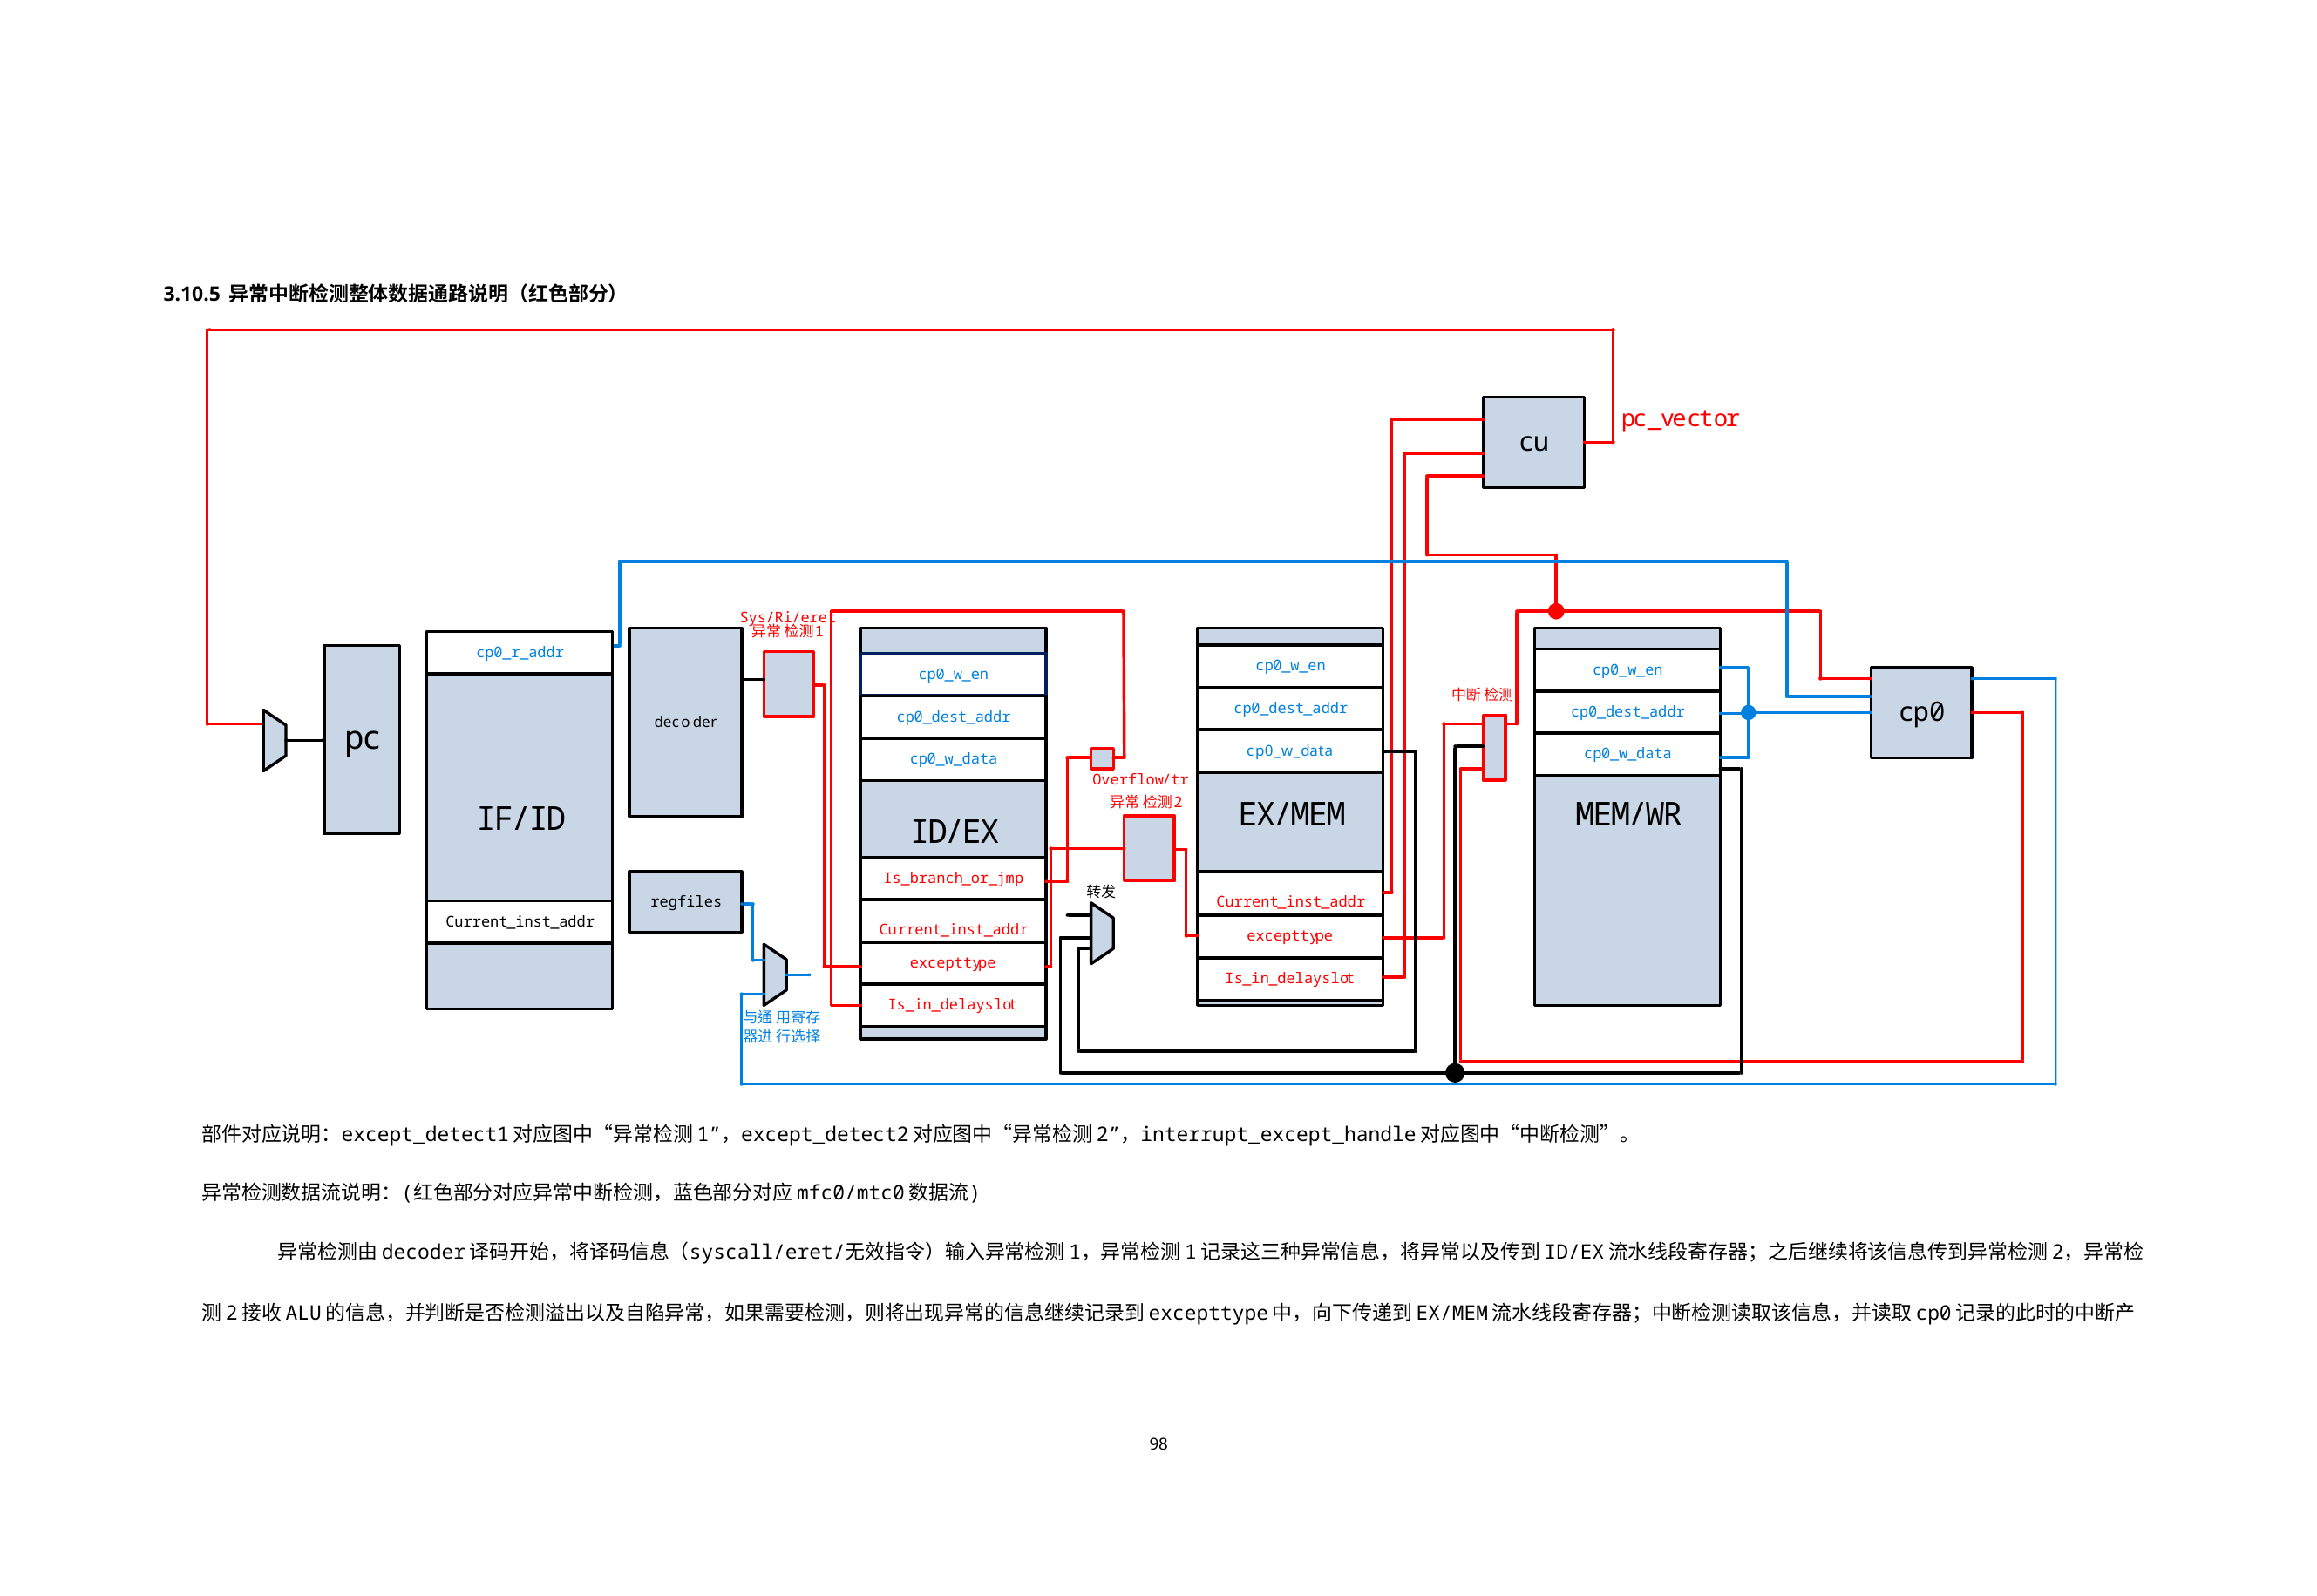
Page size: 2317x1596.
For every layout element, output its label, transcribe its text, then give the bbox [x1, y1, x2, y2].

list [201, 1222, 2154, 1340]
text 部件对应说明：except_detect1对应图中“异常检测1”，except_detect2对应图中“异常检测2”，interrupt_except_handle对应图中“中断检测”。 [163, 1104, 2154, 1161]
list 异常检测数据流说明：(红色部分对应异常中断检测，蓝色部分对应mfc0/mtc0数据流) [201, 1163, 2154, 1219]
subtitle 异常中断检测整体数据通路说明（红色部分） [163, 263, 2154, 320]
